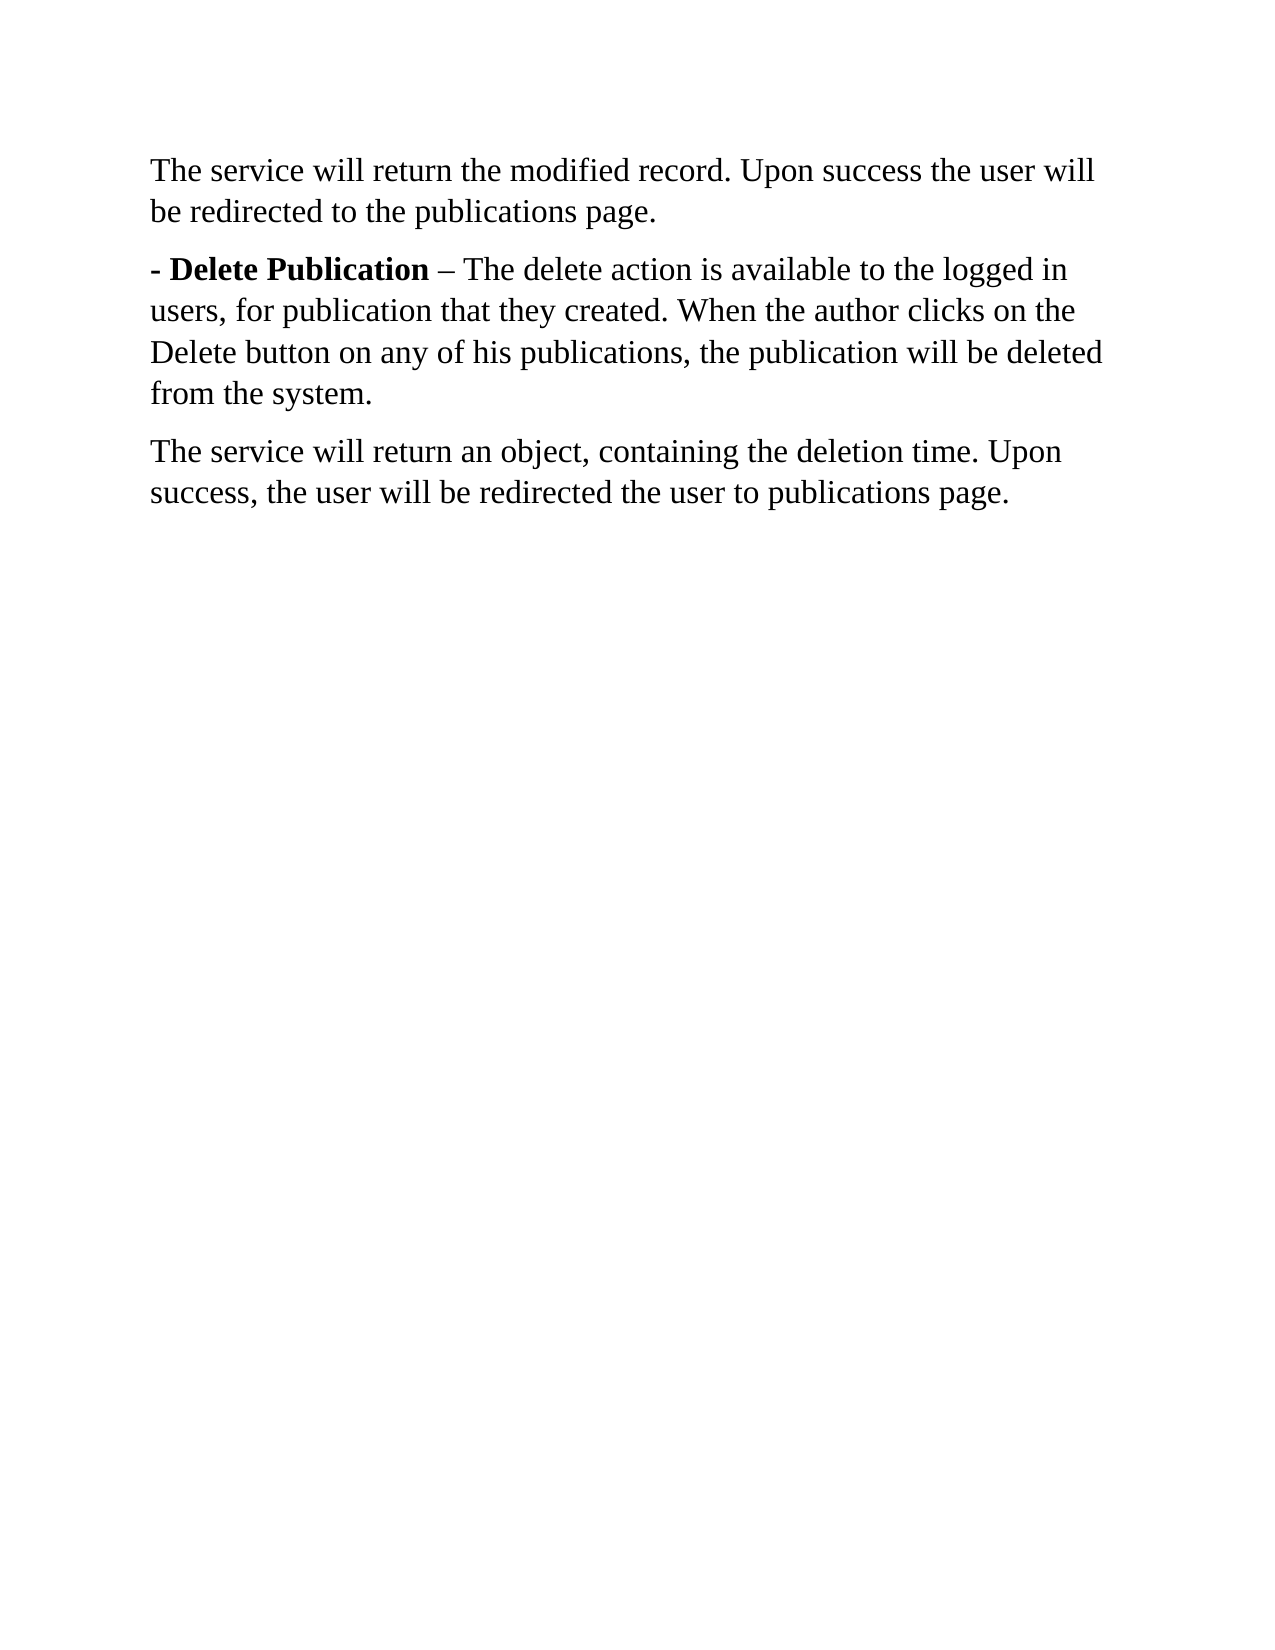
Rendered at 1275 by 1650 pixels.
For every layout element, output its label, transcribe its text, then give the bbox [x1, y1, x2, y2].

text The service will return an object, containing the deletion time. Upon success, the user will be redirected the user to publications page. [150, 431, 1125, 511]
text The service will return the modified record. Upon success the user will be redirected to the publications page. [150, 150, 1125, 230]
text - Delete Publication – The delete action is available to the logged in users, for publication that they created. When the author clicks on the Delete button on any of his publications, the publication will be deleted from the system. [150, 249, 1125, 412]
